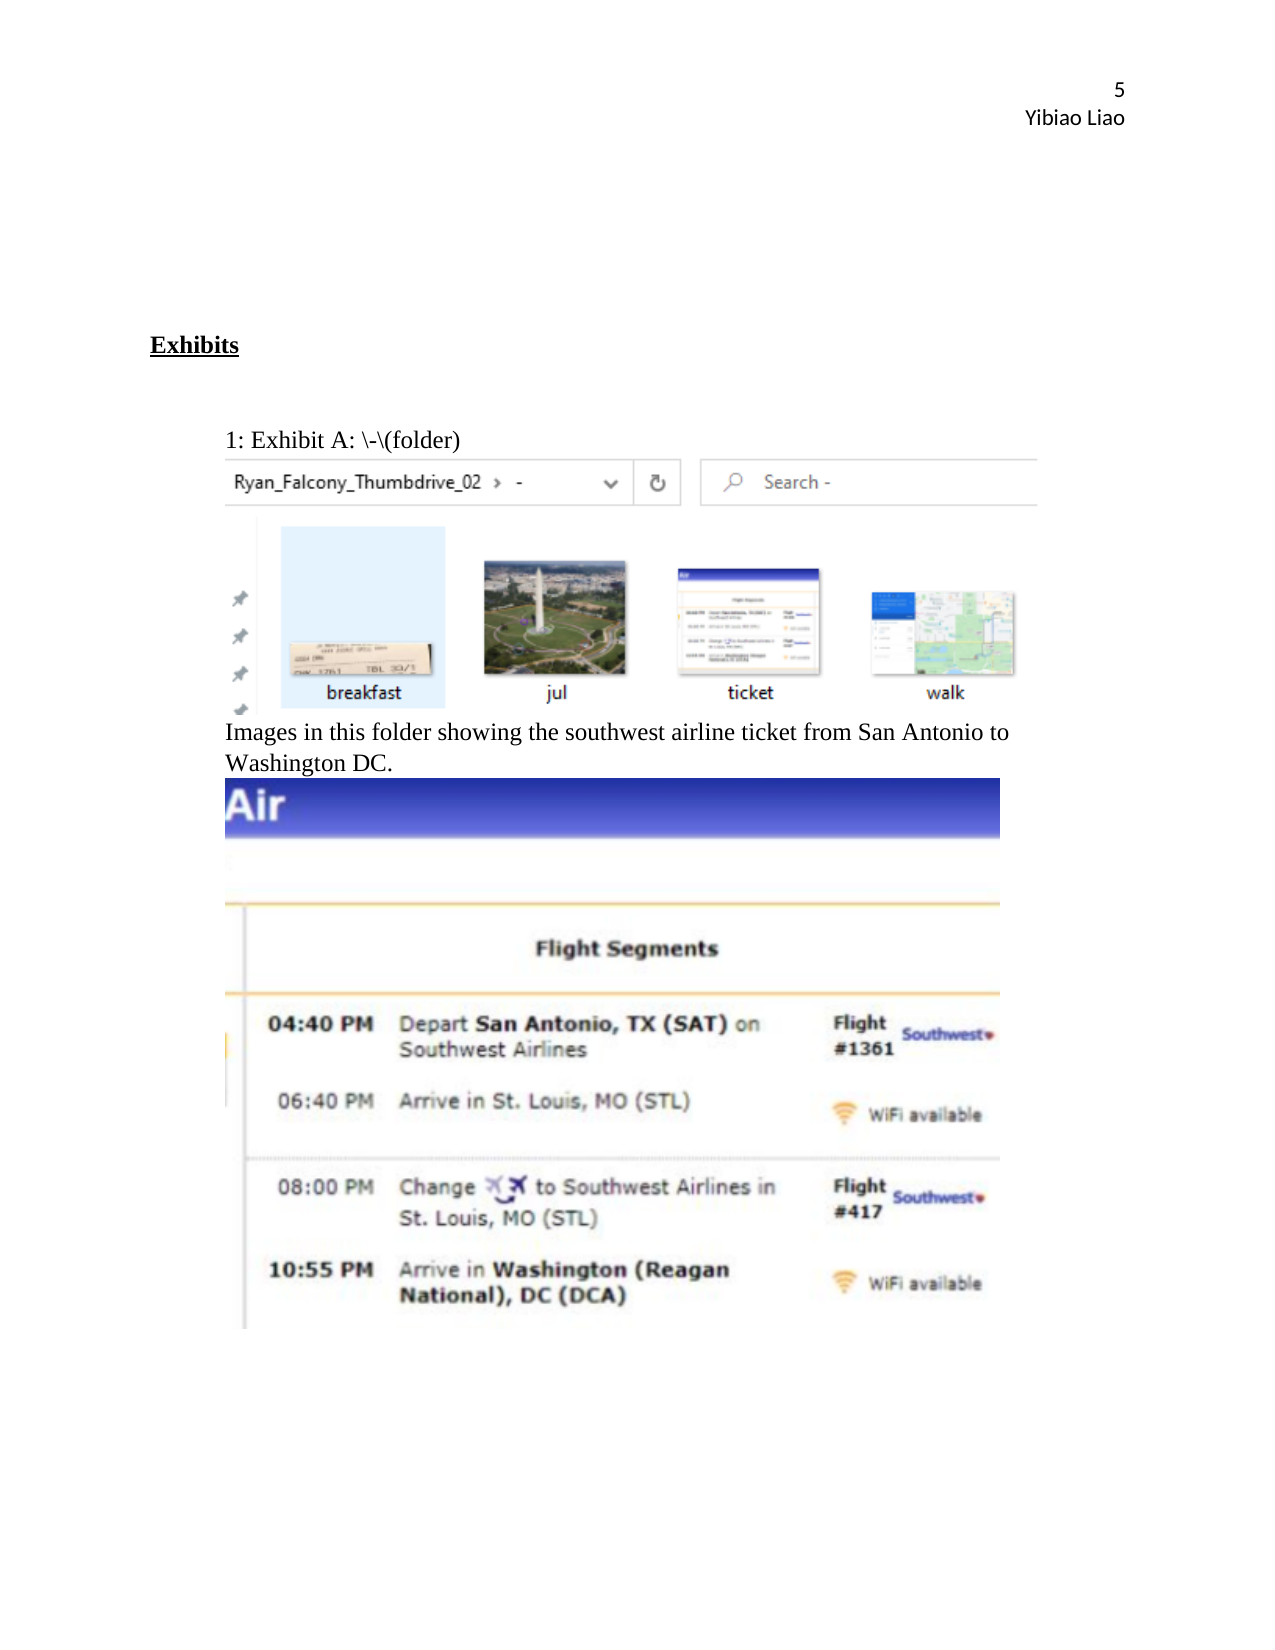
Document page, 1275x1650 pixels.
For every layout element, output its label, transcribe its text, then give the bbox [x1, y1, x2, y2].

picture [225, 778, 1000, 1329]
text Exhibits [150, 330, 1125, 359]
list 1: Exhibit A: \-\(folder) [225, 426, 1125, 454]
picture [225, 456, 1038, 715]
